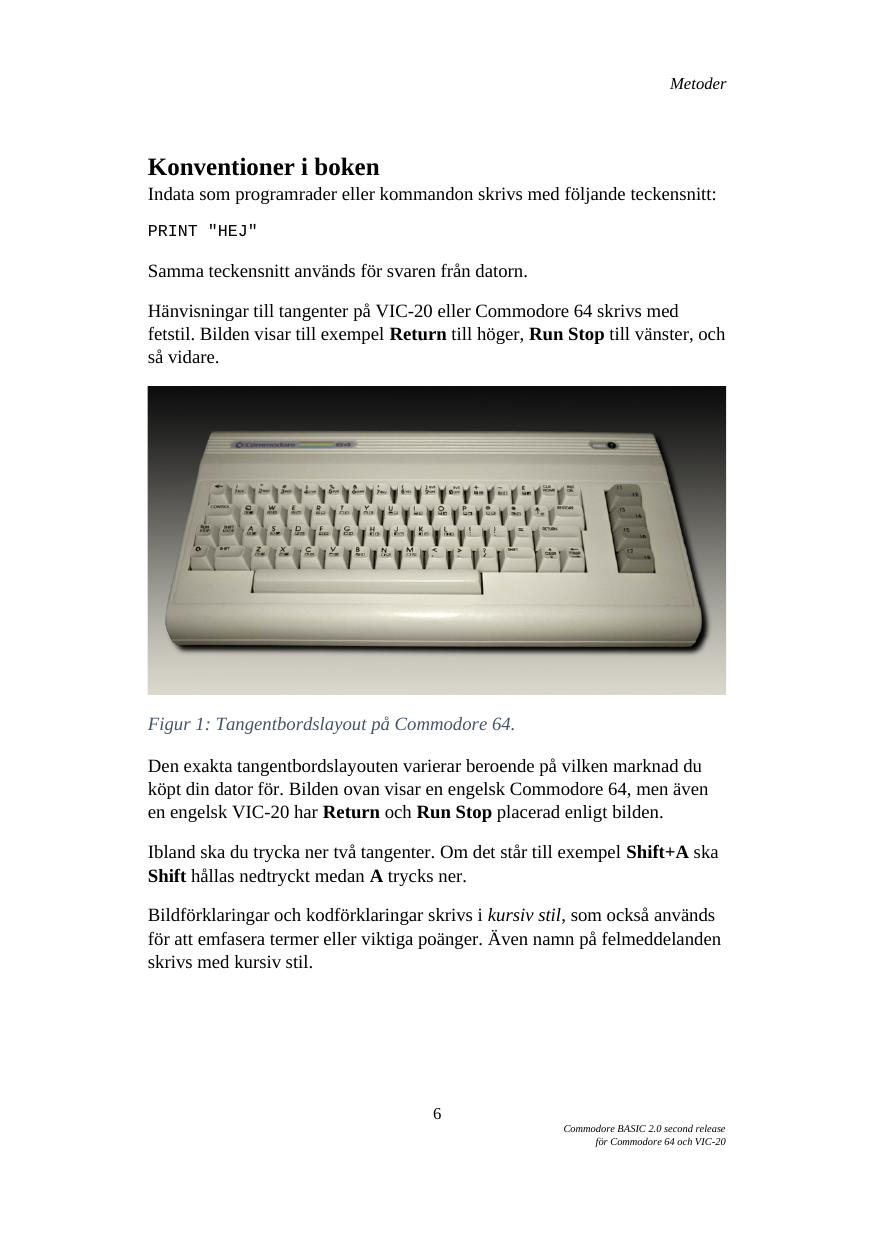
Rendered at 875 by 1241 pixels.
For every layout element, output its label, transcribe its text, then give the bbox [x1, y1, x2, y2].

text Bildförklaringar och kodförklaringar skrivs i kursiv stil, som också används för att emfasera termer eller viktiga poänger. Även namn på felmeddelanden skrivs med kursiv stil. [148, 904, 726, 972]
text Samma teckensnitt används för svaren från datorn. [148, 260, 726, 281]
text Hänvisningar till tangenter på VIC-20 eller Commodore 64 skrivs med fetstil. Bilden visar till exempel Return till höger, Run Stop till vänster, och så vidare. [148, 300, 726, 368]
text Figur 1: Tangentbordslayout på Commodore 64. [148, 712, 726, 734]
picture [147, 386, 727, 695]
text PRINT "HEJ" [148, 223, 726, 242]
text Den exakta tangentbordslayouten varierar beroende på vilken marknad du köpt din dator för. Bilden ovan visar en engelsk Commodore 64, men även en engelsk VIC-20 har Return och Run Stop placerad enligt bilden. [148, 755, 726, 823]
subtitle Konventioner i boken [148, 152, 726, 181]
text Indata som programrader eller kommandon skrivs med följande teckensnitt: [148, 183, 726, 204]
text Ibland ska du trycka ner två tangenter. Om det står till exempel Shift+A ska Shift hållas nedtryckt medan A trycks ner. [148, 841, 726, 886]
